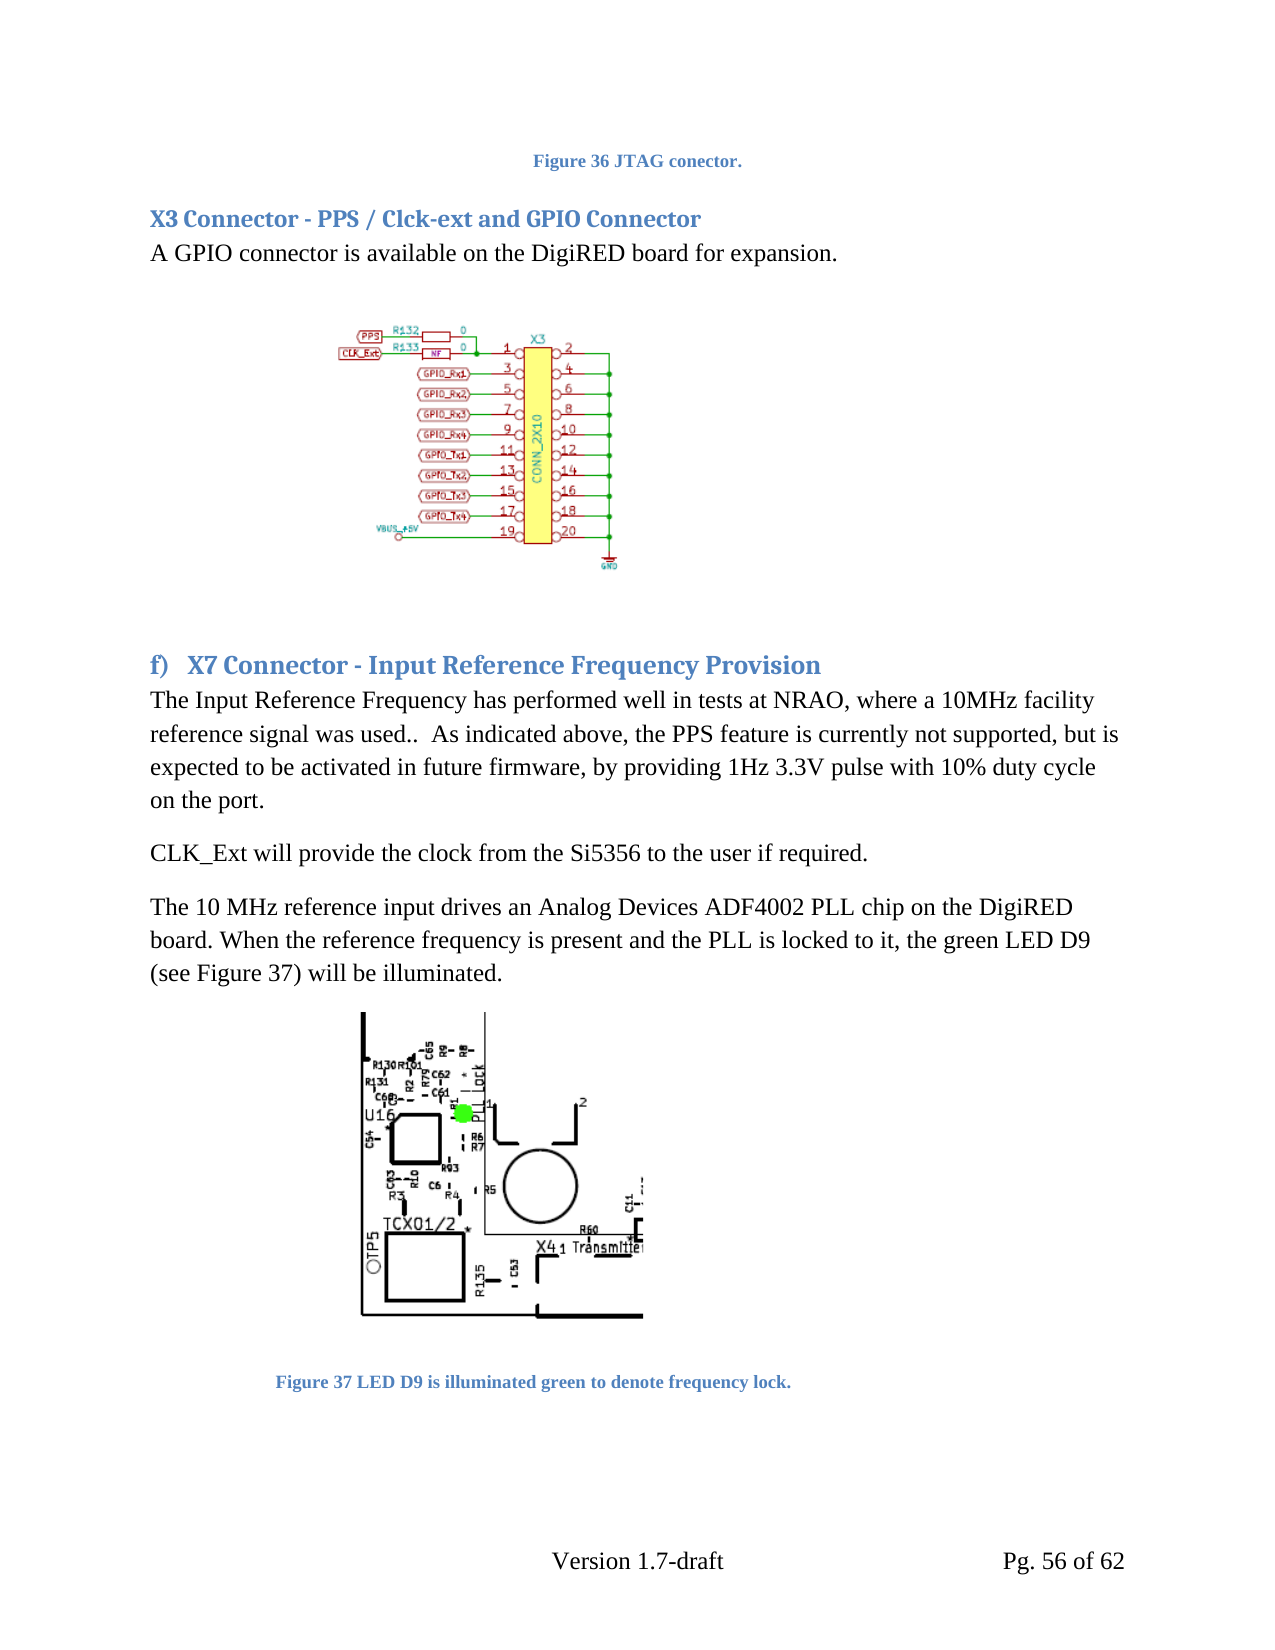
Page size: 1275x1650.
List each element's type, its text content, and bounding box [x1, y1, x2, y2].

subtitle X7 Connector - Input Reference Frequency Provision [150, 650, 1125, 681]
text The Input Reference Frequency has performed well in tests at NRAO, where a 10MHz facility reference signal was used.. As indicated above, the PPS feature is currently not supported, but is expected to be activated in future firmware, by providing 1Hz 3.3V pulse with 10% duty cycle on the port. [150, 686, 1125, 813]
subtitle X3 Connector - PPS / Clck-ext and GPIO Connector [150, 205, 1125, 234]
text A GPIO connector is available on the DigiRED board for expansion. [150, 238, 1125, 267]
text CLK_Ext will provide the clock from the Si5356 to the user if required. [150, 838, 1125, 867]
text Figure 36 JTAG conector. [150, 150, 1125, 172]
text The 10 MHz reference input drives an Analog Devices ADF4002 PLL chip on the DigiRED board. When the reference frequency is present and the PLL is locked to it, the green LED D9 (see Figure 37) will be illuminated. [150, 892, 1125, 987]
picture [300, 291, 640, 592]
picture [326, 1012, 644, 1350]
